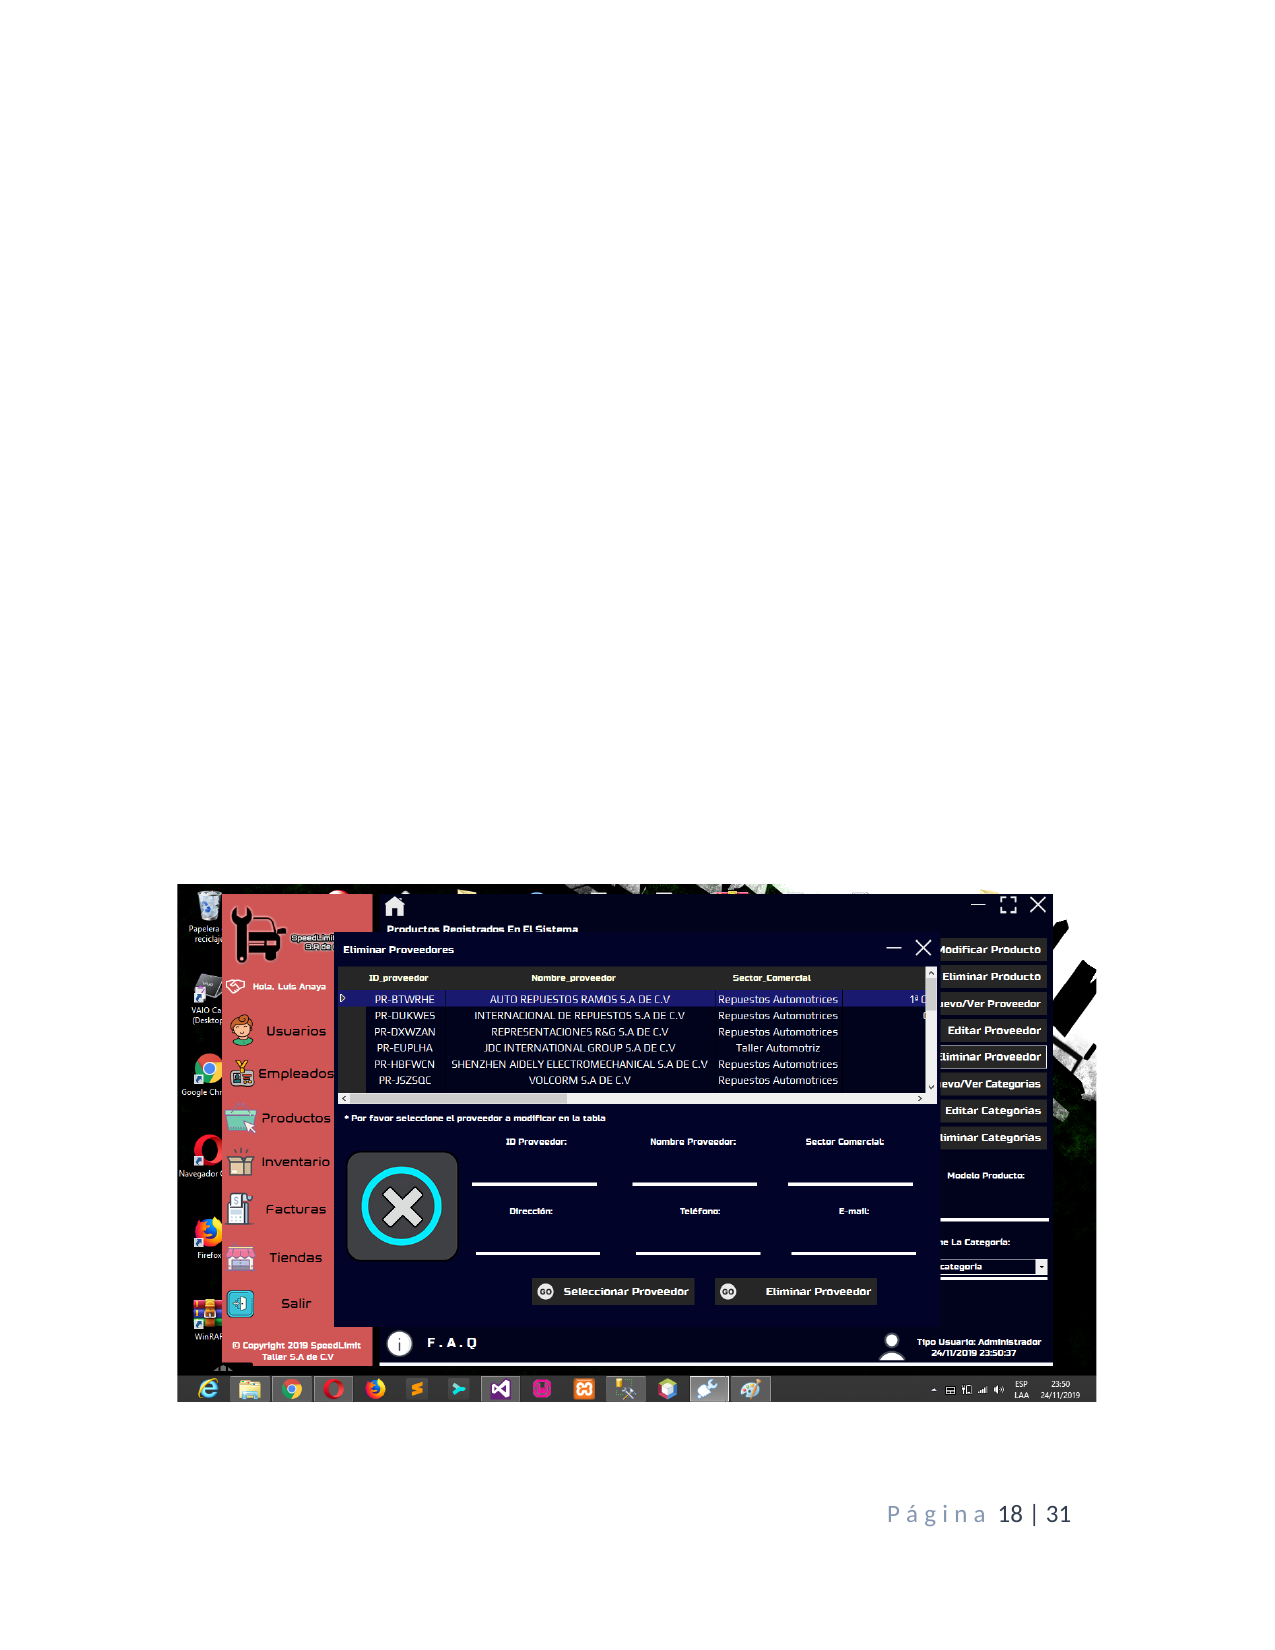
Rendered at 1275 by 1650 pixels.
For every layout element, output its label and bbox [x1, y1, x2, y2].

picture [177, 884, 1097, 1402]
